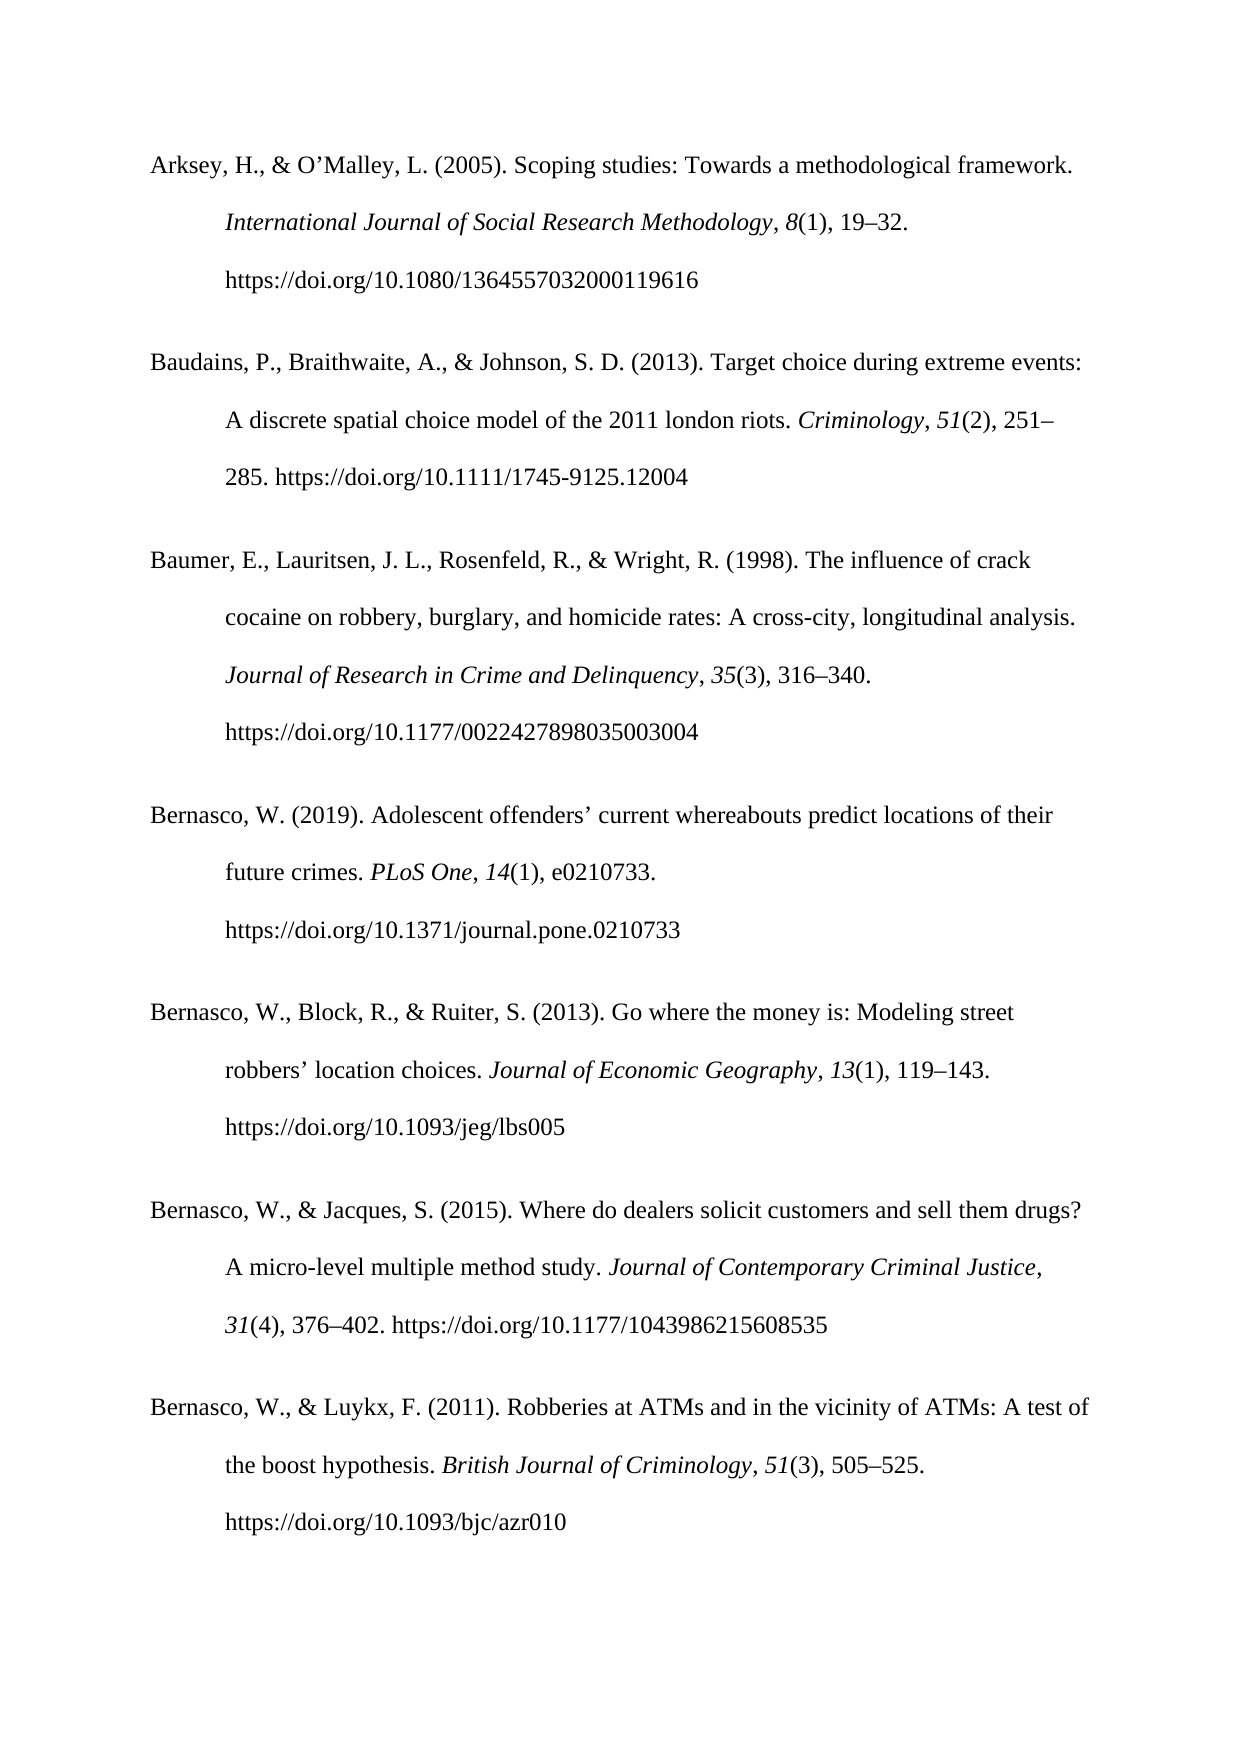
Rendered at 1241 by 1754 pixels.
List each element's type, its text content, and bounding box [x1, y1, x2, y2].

text Bernasco, W. (2019). Adolescent offenders’ current whereabouts predict locations of their future crimes. PLoS One, 14(1), e0210733. https://doi.org/10.1371/journal.pone.0210733 [150, 800, 1090, 944]
text Bernasco, W., & Jacques, S. (2015). Where do dealers solicit customers and sell them drugs? A micro-level multiple method study. Journal of Contemporary Criminal Justice, 31(4), 376–402. https://doi.org/10.1177/1043986215608535 [150, 1195, 1090, 1339]
text Bernasco, W., & Luykx, F. (2011). Robberies at ATMs and in the vicinity of ATMs: A test of the boost hypothesis. British Journal of Criminology, 51(3), 505–525. https://doi.org/10.1093/bjc/azr010 [150, 1392, 1090, 1536]
text Baumer, E., Lauritsen, J. L., Rosenfeld, R., & Wright, R. (1998). The influence of crack cocaine on robbery, burglary, and homicide rates: A cross-city, longitudinal analysis. Journal of Research in Crime and Delinquency, 35(3), 316–340. https://doi.org/10.1177/0022427898035003004 [150, 545, 1090, 746]
text Baudains, P., Braithwaite, A., & Johnson, S. D. (2013). Target choice during extreme events: A discrete spatial choice model of the 2011 london riots. Criminology, 51(2), 251–285. https://doi.org/10.1111/1745-9125.12004 [150, 347, 1090, 491]
text Bernasco, W., Block, R., & Ruiter, S. (2013). Go where the money is: Modeling street robbers’ location choices. Journal of Economic Geography, 13(1), 119–143. https://doi.org/10.1093/jeg/lbs005 [150, 997, 1090, 1141]
text Arksey, H., & O’Malley, L. (2005). Scoping studies: Towards a methodological framework. International Journal of Social Research Methodology, 8(1), 19–32. https://doi.org/10.1080/1364557032000119616 [150, 150, 1090, 294]
